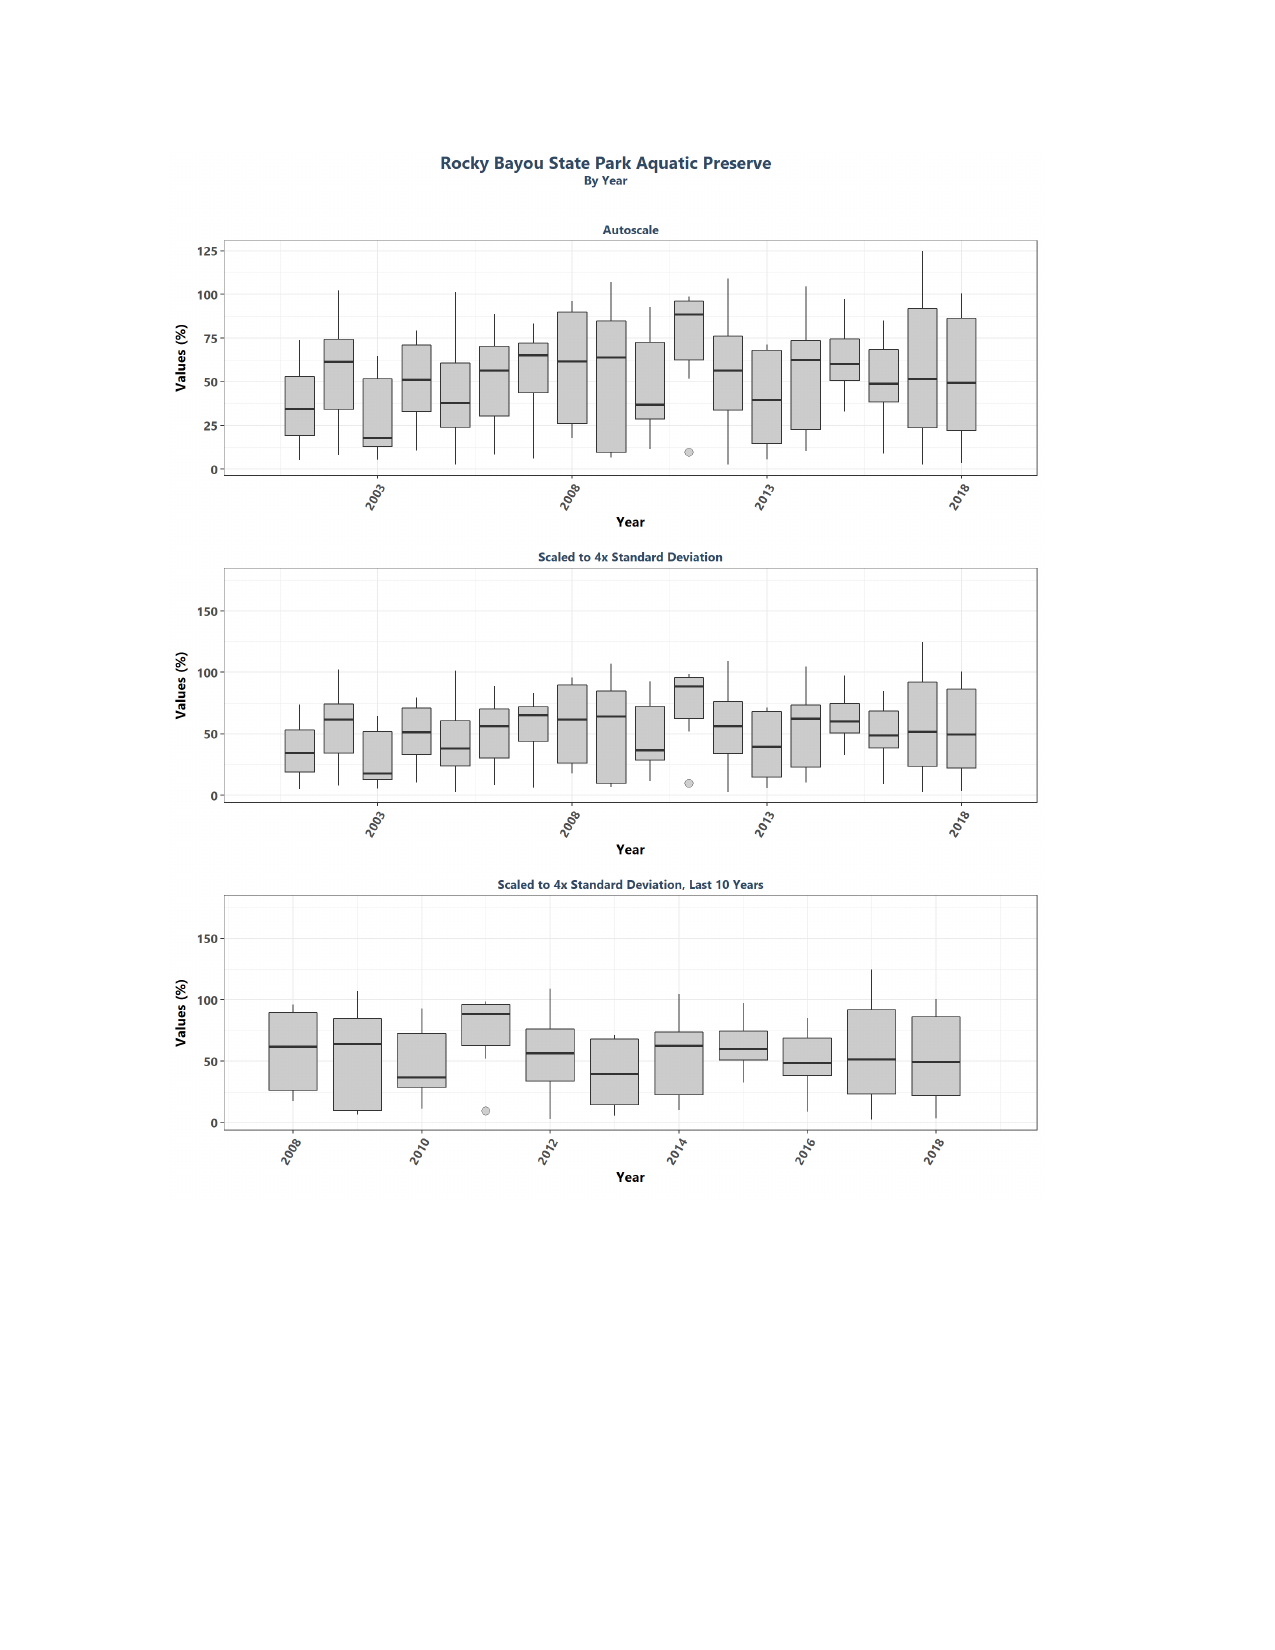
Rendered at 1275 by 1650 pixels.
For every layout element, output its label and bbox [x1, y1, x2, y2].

picture [168, 150, 1044, 1200]
